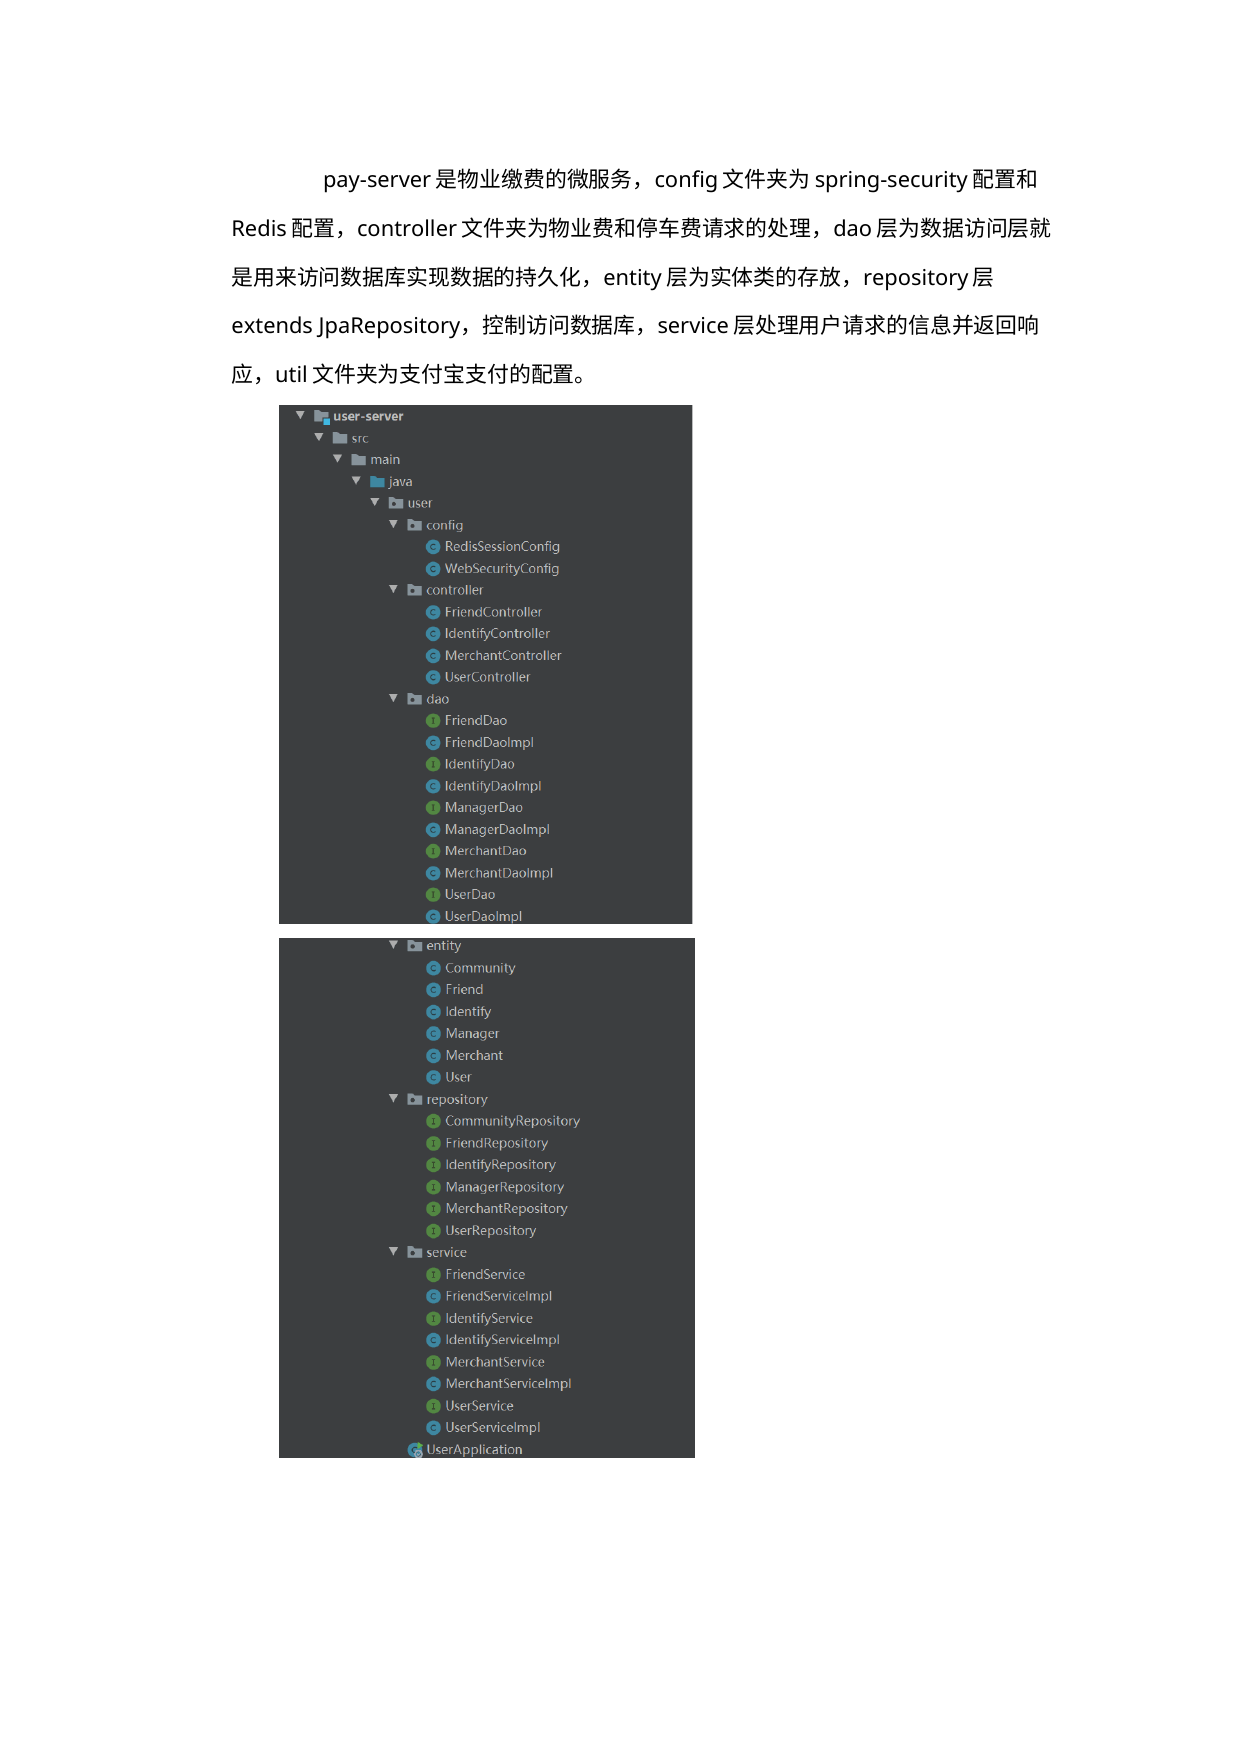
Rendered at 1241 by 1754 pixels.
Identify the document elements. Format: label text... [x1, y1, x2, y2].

picture [279, 405, 693, 924]
text pay-server是物业缴费的微服务，config文件夹为spring-security配置和Redis配置，controller文件夹为物业费和停车费请求的处理，dao层为数据访问层就是用来访问数据库实现数据的持久化，entity层为实体类的存放，repository层extends JpaRepository，控制访问数据库，service层处理用户请求的信息并返回响应，util文件夹为支付宝支付的配置。 [231, 162, 1053, 389]
picture [279, 938, 695, 1458]
